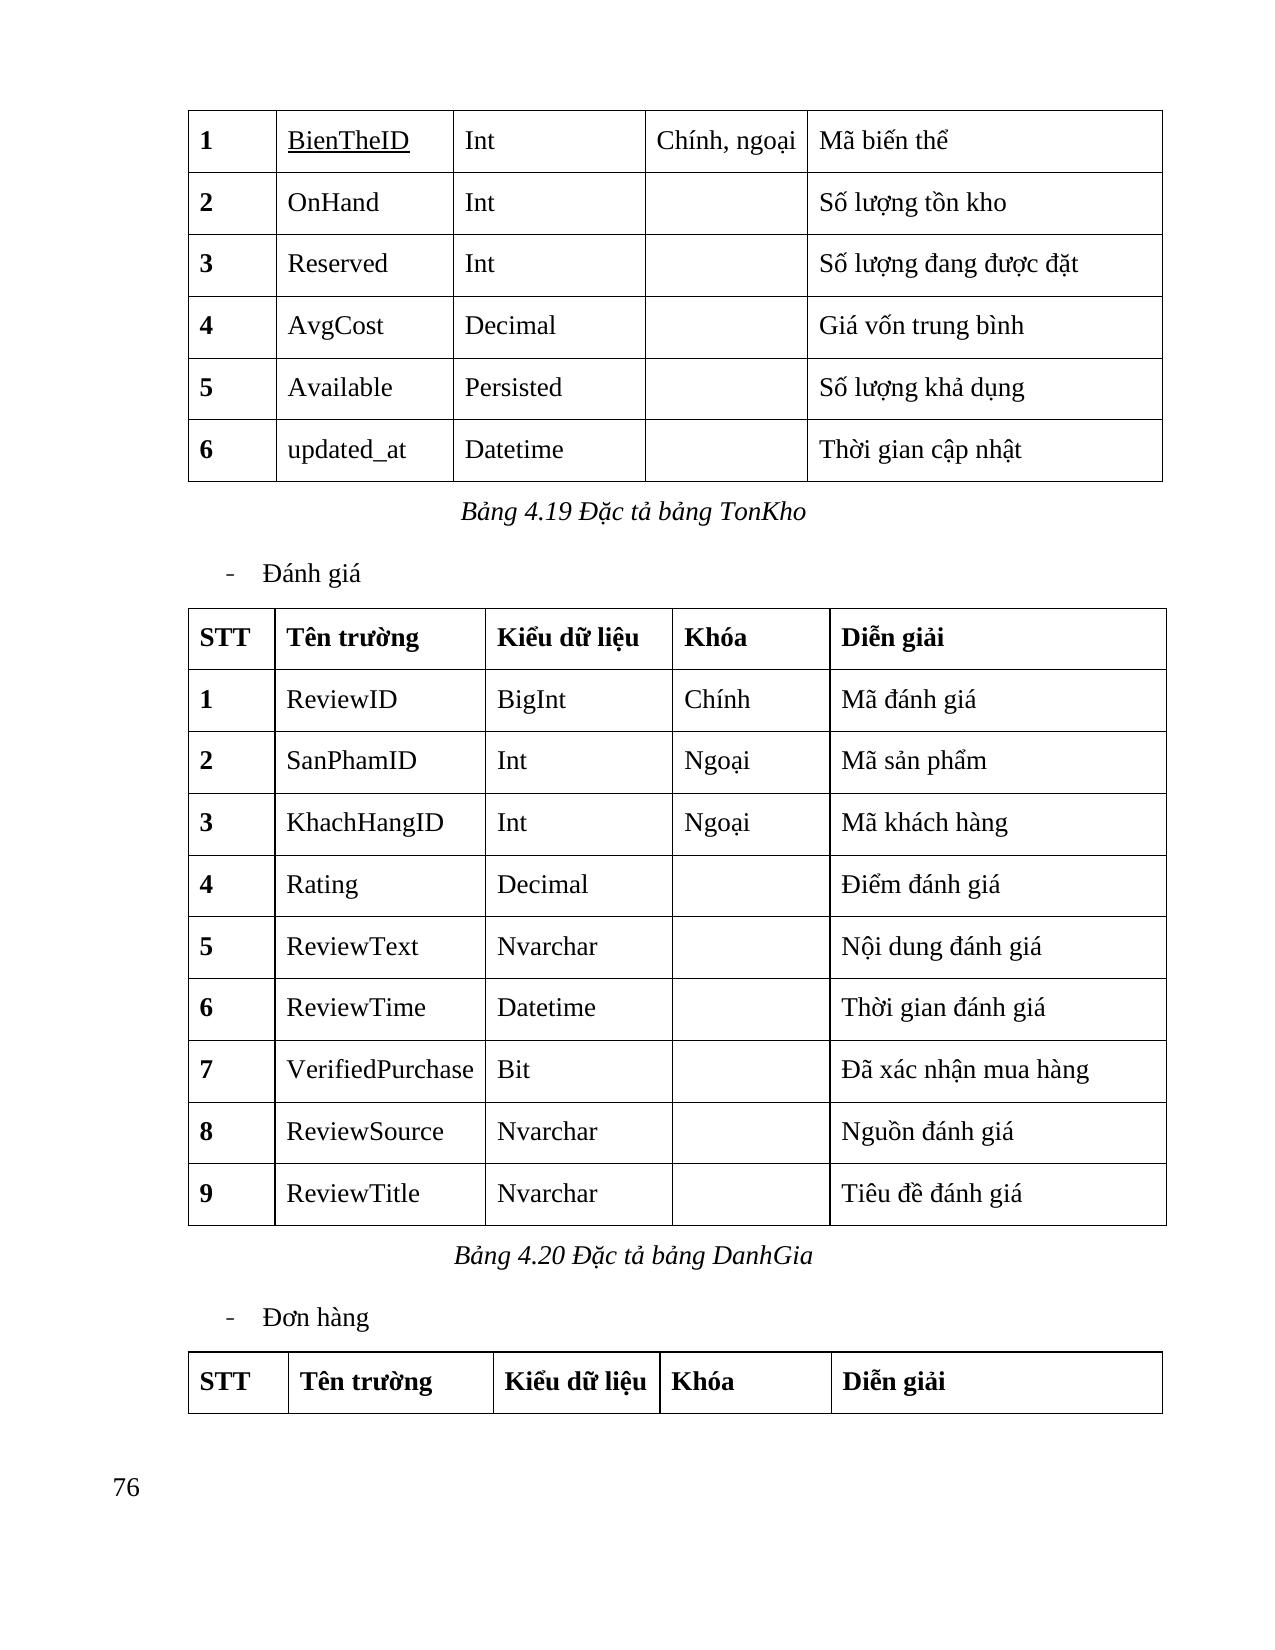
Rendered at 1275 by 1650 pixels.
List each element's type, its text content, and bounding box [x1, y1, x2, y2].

table_cell Mã biến thể [808, 111, 1162, 172]
table_cell Rating [276, 856, 485, 916]
table_cell Int [486, 732, 672, 793]
table_cell Mã đánh giá [831, 670, 1166, 731]
table_cell Decimal [486, 856, 672, 916]
table_header Khóa [673, 609, 829, 669]
table_cell Nvarchar [486, 1103, 672, 1163]
table_cell Nguồn đánh giá [831, 1103, 1166, 1163]
table_cell Int [454, 235, 645, 296]
table_cell Datetime [486, 979, 672, 1040]
table_cell [646, 173, 807, 234]
table_cell Reserved [277, 235, 453, 296]
table_cell 3 [189, 235, 276, 296]
table_cell 5 [189, 917, 274, 978]
table_cell Nội dung đánh giá [831, 917, 1166, 978]
table_cell Decimal [454, 297, 645, 357]
table_cell Đã xác nhận mua hàng [831, 1041, 1166, 1102]
table_header Kiểu dữ liệu [494, 1353, 659, 1413]
list Đánh giá [225, 554, 1162, 589]
table_cell [646, 235, 807, 296]
table_cell Giá vốn trung bình [808, 297, 1162, 357]
table_cell 7 [189, 1041, 274, 1102]
table_cell Int [454, 173, 645, 234]
text Bảng 4.19 Đặc tả bảng TonKho [112, 495, 1157, 526]
list Đơn hàng [225, 1298, 1162, 1334]
table_cell Số lượng tồn kho [808, 173, 1162, 234]
table_cell Chính [673, 670, 829, 731]
table_cell ReviewTitle [276, 1164, 485, 1225]
table_cell 2 [189, 732, 274, 793]
table_cell KhachHangID [276, 794, 485, 854]
table_cell Mã sản phẩm [831, 732, 1166, 793]
table_cell [673, 856, 829, 916]
table_cell SanPhamID [276, 732, 485, 793]
table_cell [673, 1103, 829, 1163]
table_cell Mã khách hàng [831, 794, 1166, 854]
table_cell Nvarchar [486, 917, 672, 978]
table_cell Persisted [454, 359, 645, 419]
table_cell ReviewID [276, 670, 485, 731]
text Bảng 4.20 Đặc tả bảng DanhGia [112, 1239, 1157, 1270]
table_cell Thời gian đánh giá [831, 979, 1166, 1040]
table_cell Ngoại [673, 732, 829, 793]
table_cell [673, 917, 829, 978]
table_cell [646, 297, 807, 357]
table_cell [646, 359, 807, 419]
table_header STT [189, 1353, 288, 1413]
table_cell AvgCost [277, 297, 453, 357]
table_cell [673, 1164, 829, 1225]
table_cell Điểm đánh giá [831, 856, 1166, 916]
table_cell Số lượng khả dụng [808, 359, 1162, 419]
table_cell Thời gian cập nhật [808, 420, 1162, 481]
table_cell [646, 420, 807, 481]
table_cell VerifiedPurchase [276, 1041, 485, 1102]
table_cell 6 [189, 979, 274, 1040]
table_cell BigInt [486, 670, 672, 731]
table_cell Available [277, 359, 453, 419]
table_cell Int [454, 111, 645, 172]
table_cell ReviewTime [276, 979, 485, 1040]
table_cell [673, 979, 829, 1040]
table_header Tên trường [276, 609, 485, 669]
table_cell Tiêu đề đánh giá [831, 1164, 1166, 1225]
table_cell 3 [189, 794, 274, 854]
table_cell Chính, ngoại [646, 111, 807, 172]
table_cell 1 [189, 111, 276, 172]
table_cell 2 [189, 173, 276, 234]
table_cell 9 [189, 1164, 274, 1225]
table_cell Số lượng đang được đặt [808, 235, 1162, 296]
table_cell BienTheID [277, 111, 453, 172]
table_header Diễn giải [831, 609, 1166, 669]
table_cell Bit [486, 1041, 672, 1102]
table_cell 4 [189, 856, 274, 916]
table_cell 1 [189, 670, 274, 731]
table_cell ReviewText [276, 917, 485, 978]
table_header STT [189, 609, 274, 669]
table_header Kiểu dữ liệu [486, 609, 672, 669]
table_cell Int [486, 794, 672, 854]
table_cell 8 [189, 1103, 274, 1163]
table_header Khóa [661, 1353, 831, 1413]
table_header Tên trường [289, 1353, 493, 1413]
table_header Diễn giải [832, 1353, 1162, 1413]
table_cell [673, 1041, 829, 1102]
table_cell OnHand [277, 173, 453, 234]
table_cell Nvarchar [486, 1164, 672, 1225]
table_cell updated_at [277, 420, 453, 481]
table_cell 5 [189, 359, 276, 419]
table_cell Datetime [454, 420, 645, 481]
table_cell 4 [189, 297, 276, 357]
table_cell Ngoại [673, 794, 829, 854]
table_cell 6 [189, 420, 276, 481]
table_cell ReviewSource [276, 1103, 485, 1163]
